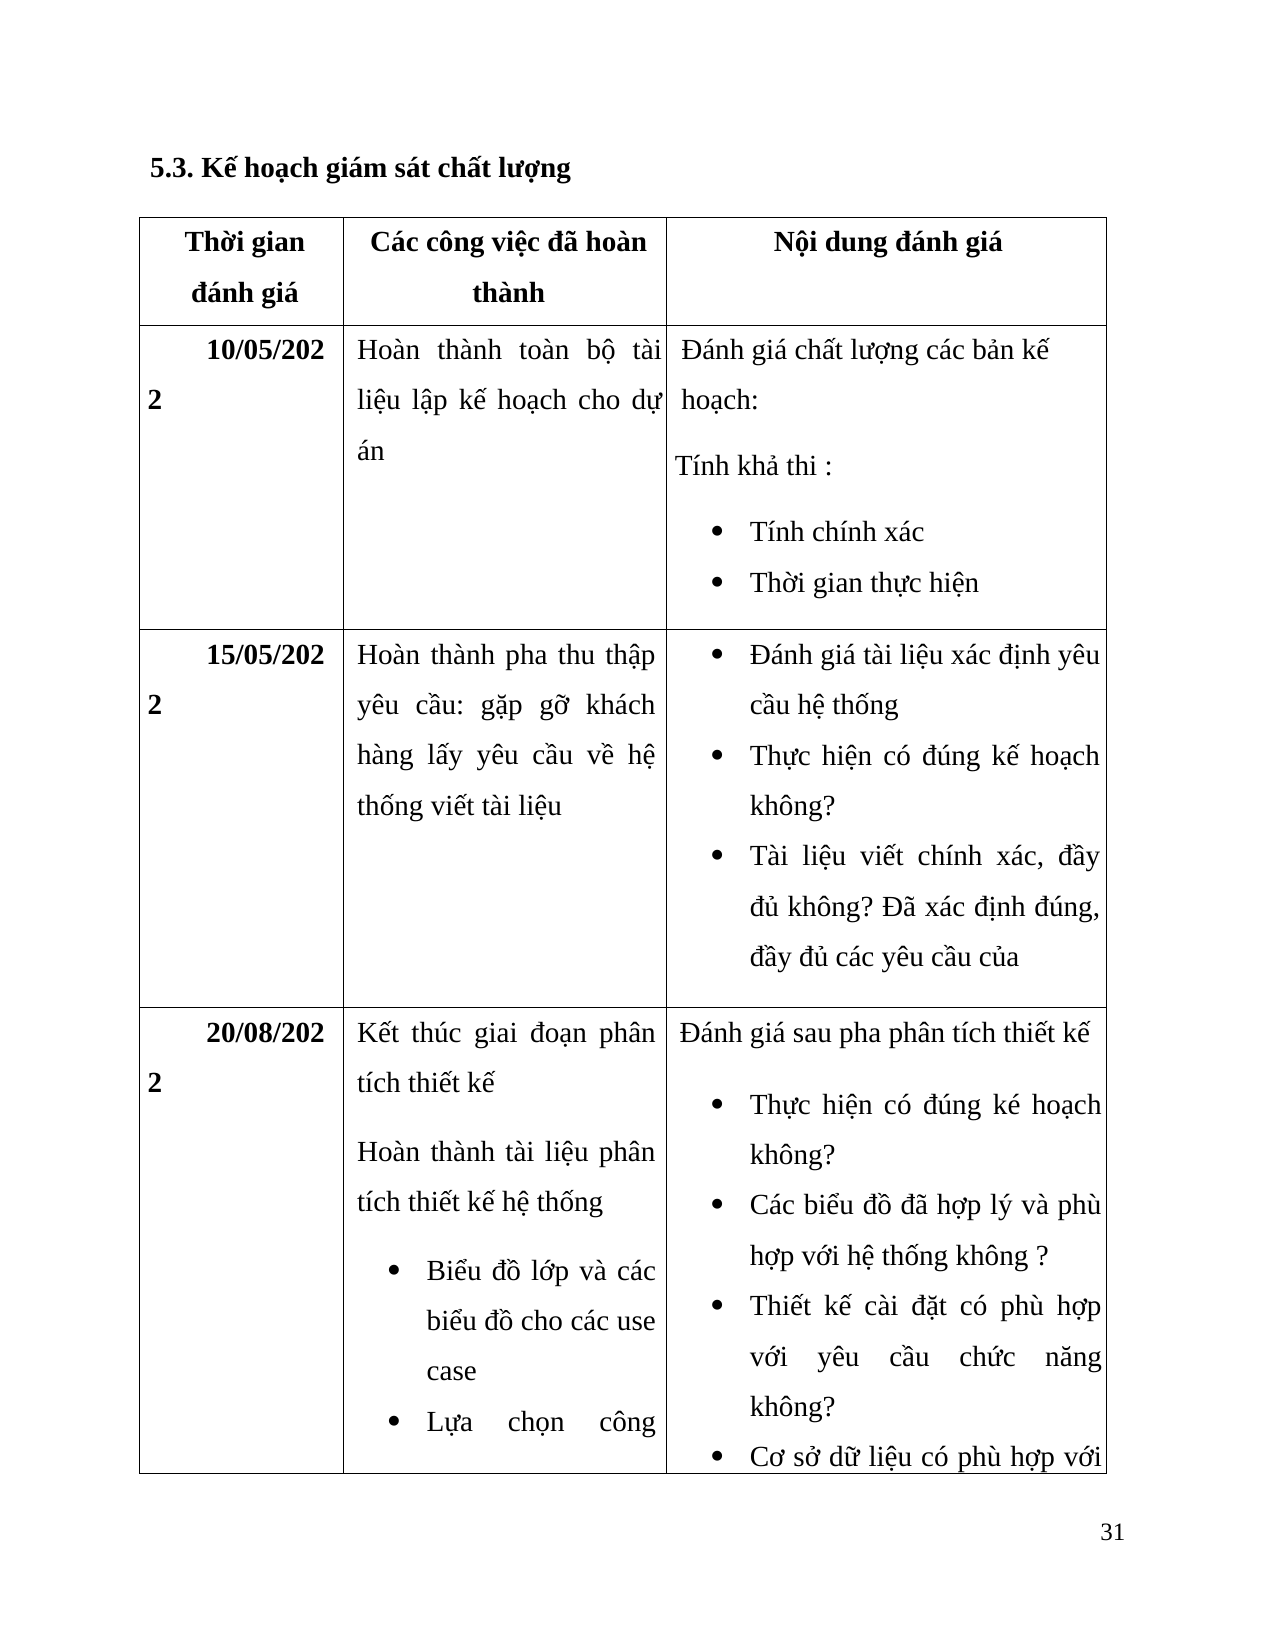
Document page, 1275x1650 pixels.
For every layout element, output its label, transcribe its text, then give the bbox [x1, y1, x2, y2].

table_cell Hoàn thành pha thu thập yêu cầu: gặp gỡ khách hàng lấy yêu cầu về hệ thống viết tài liệu [344, 630, 666, 1007]
table_cell Đánh giá tài liệu xác định yêu cầu hệ thống Thực hiện có đúng kế hoạch không? Tài liệu viết chính xác, đầy đủ không? Đã xác định đúng, đầy đủ các yêu cầu của [667, 630, 1106, 1007]
table_cell Đánh giá chất lượng các bản kế hoạch: Tính khả thi : Tính chính xác Thời gian thực hiện [667, 326, 1106, 629]
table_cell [667, 1008, 1106, 1473]
table_cell Hoàn thành toàn bộ tài liệu lập kế hoạch cho dự án [344, 326, 666, 629]
table_cell 15/05/2022 [140, 630, 343, 1007]
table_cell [344, 1008, 666, 1473]
table_cell 10/05/2022 [140, 326, 343, 629]
subtitle 5.3. Kế hoạch giám sát chất lượng [150, 150, 1125, 183]
table_cell 20/08/2022 [140, 1008, 343, 1473]
table_header Nội dung đánh giá [667, 218, 1106, 324]
table_header Thời gian đánh giá [140, 218, 343, 324]
table_header Các công việc đã hoàn thành [344, 218, 666, 324]
